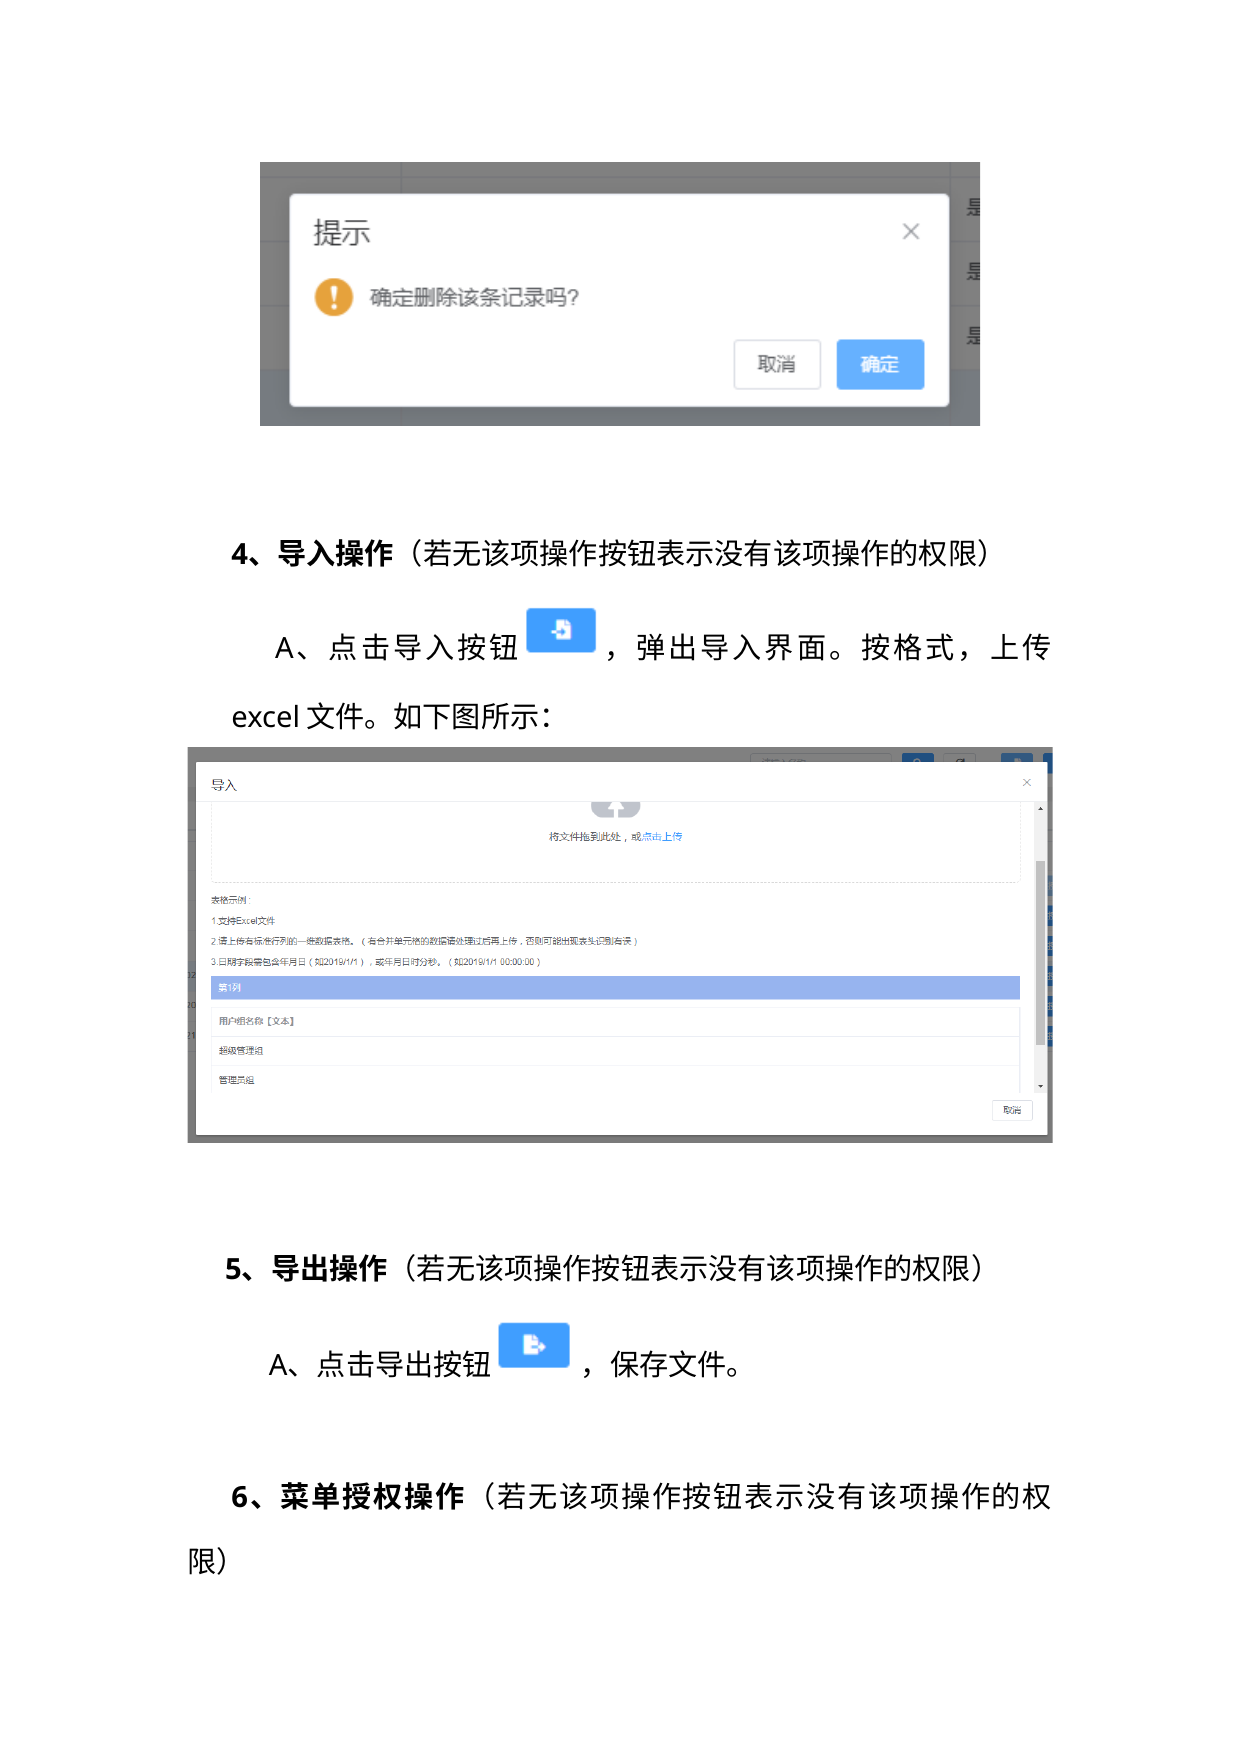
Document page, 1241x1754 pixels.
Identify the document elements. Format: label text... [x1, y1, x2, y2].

text 5、导出操作（若无该项操作按钮表示没有该项操作的权限） [187, 1234, 1053, 1299]
text 6、菜单授权操作（若无该项操作按钮表示没有该项操作的权限） [187, 1462, 1053, 1592]
text A、点击导出按钮，保存文件。 [225, 1299, 1053, 1397]
picture [260, 162, 981, 426]
text 4、导入操作（若无该项操作按钮表示没有该项操作的权限） [187, 519, 1053, 584]
text A、点击导入按钮，弹出导入界面。按格式，上传excel文件。如下图所示： [231, 584, 1053, 747]
picture [187, 747, 1053, 1143]
picture [491, 1312, 581, 1376]
picture [522, 599, 604, 659]
